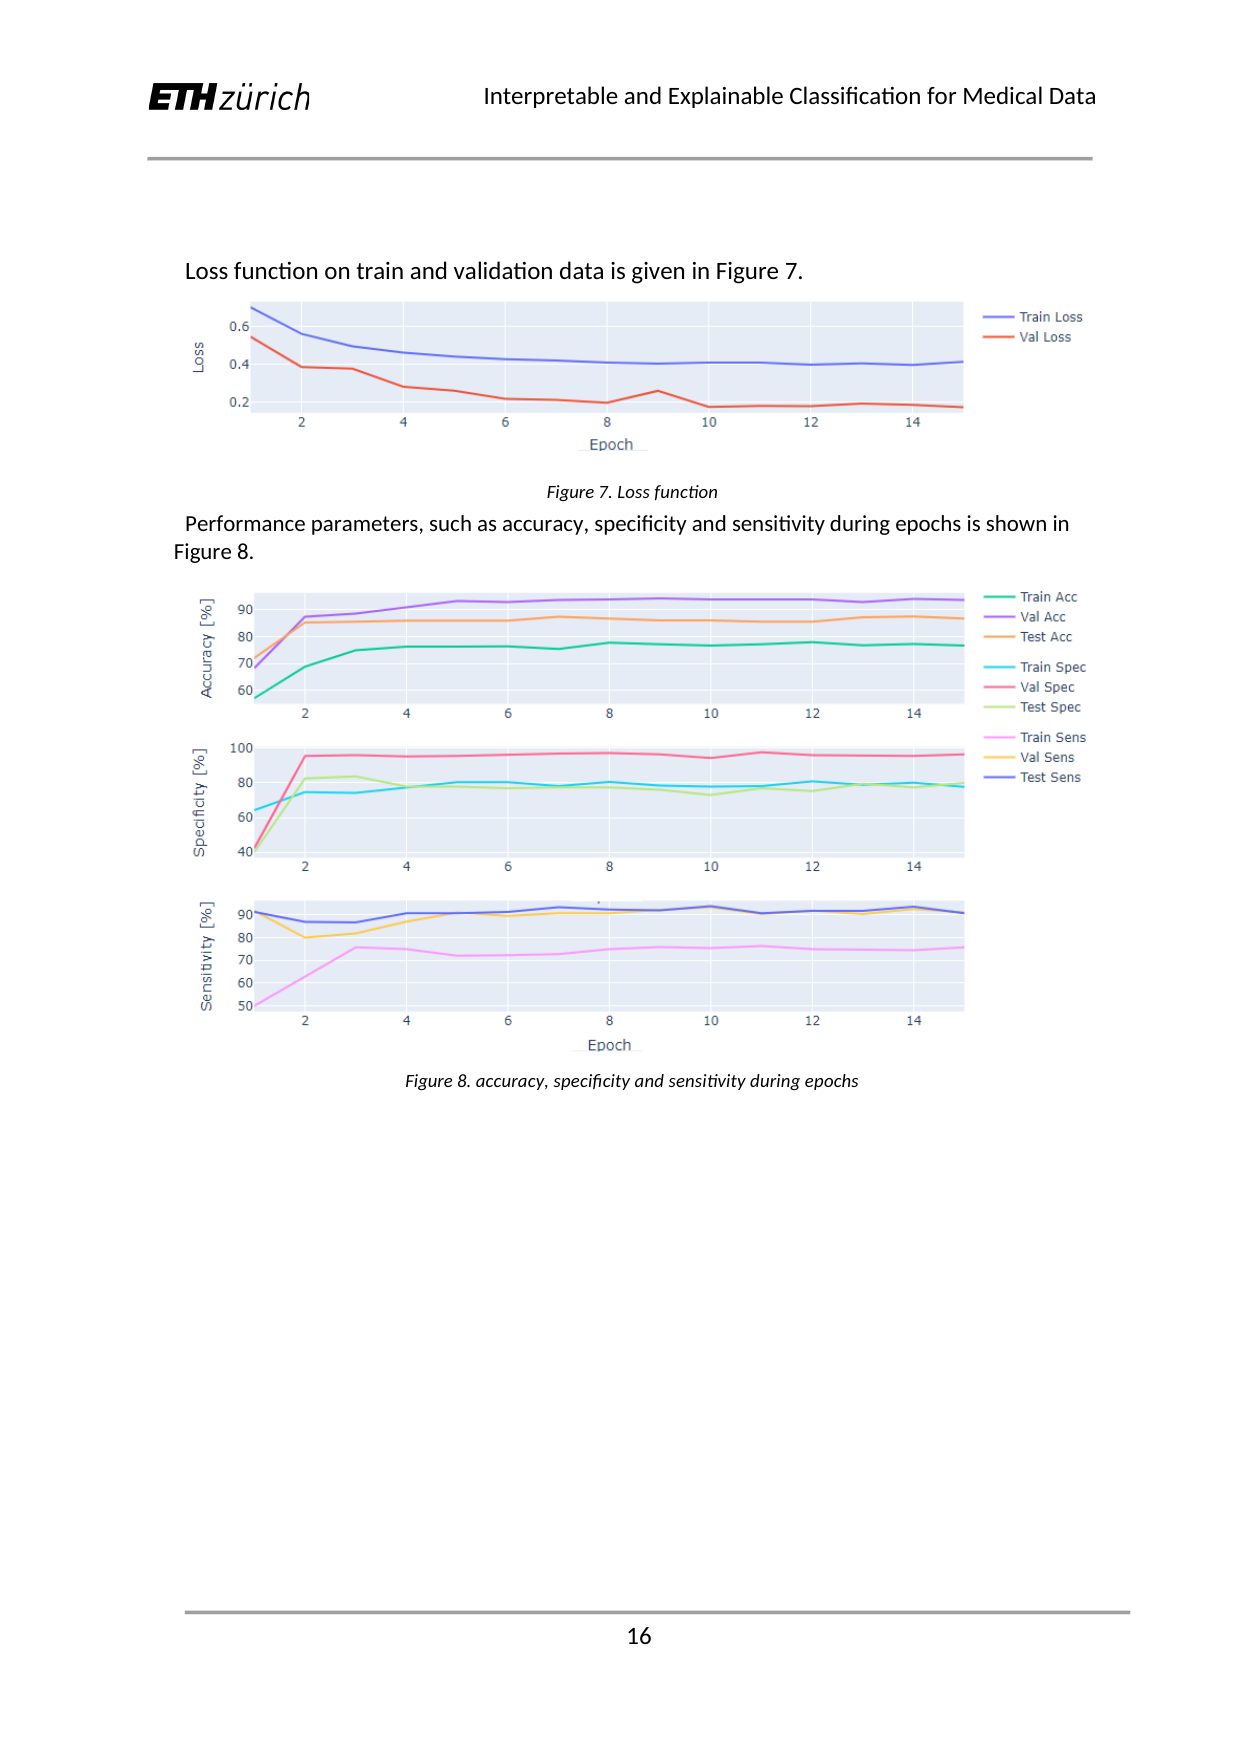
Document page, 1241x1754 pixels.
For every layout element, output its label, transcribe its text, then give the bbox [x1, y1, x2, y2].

picture [179, 568, 1113, 1064]
picture [148, 83, 310, 110]
picture [175, 287, 1101, 451]
text Performance parameters, such as accuracy, specificity and sensitivity during epochs is shown in Figure 8. [174, 509, 1093, 565]
text Figure 7. Loss function [174, 363, 1093, 503]
text Loss function on train and validation data is given in Figure 7. [147, 255, 1093, 286]
